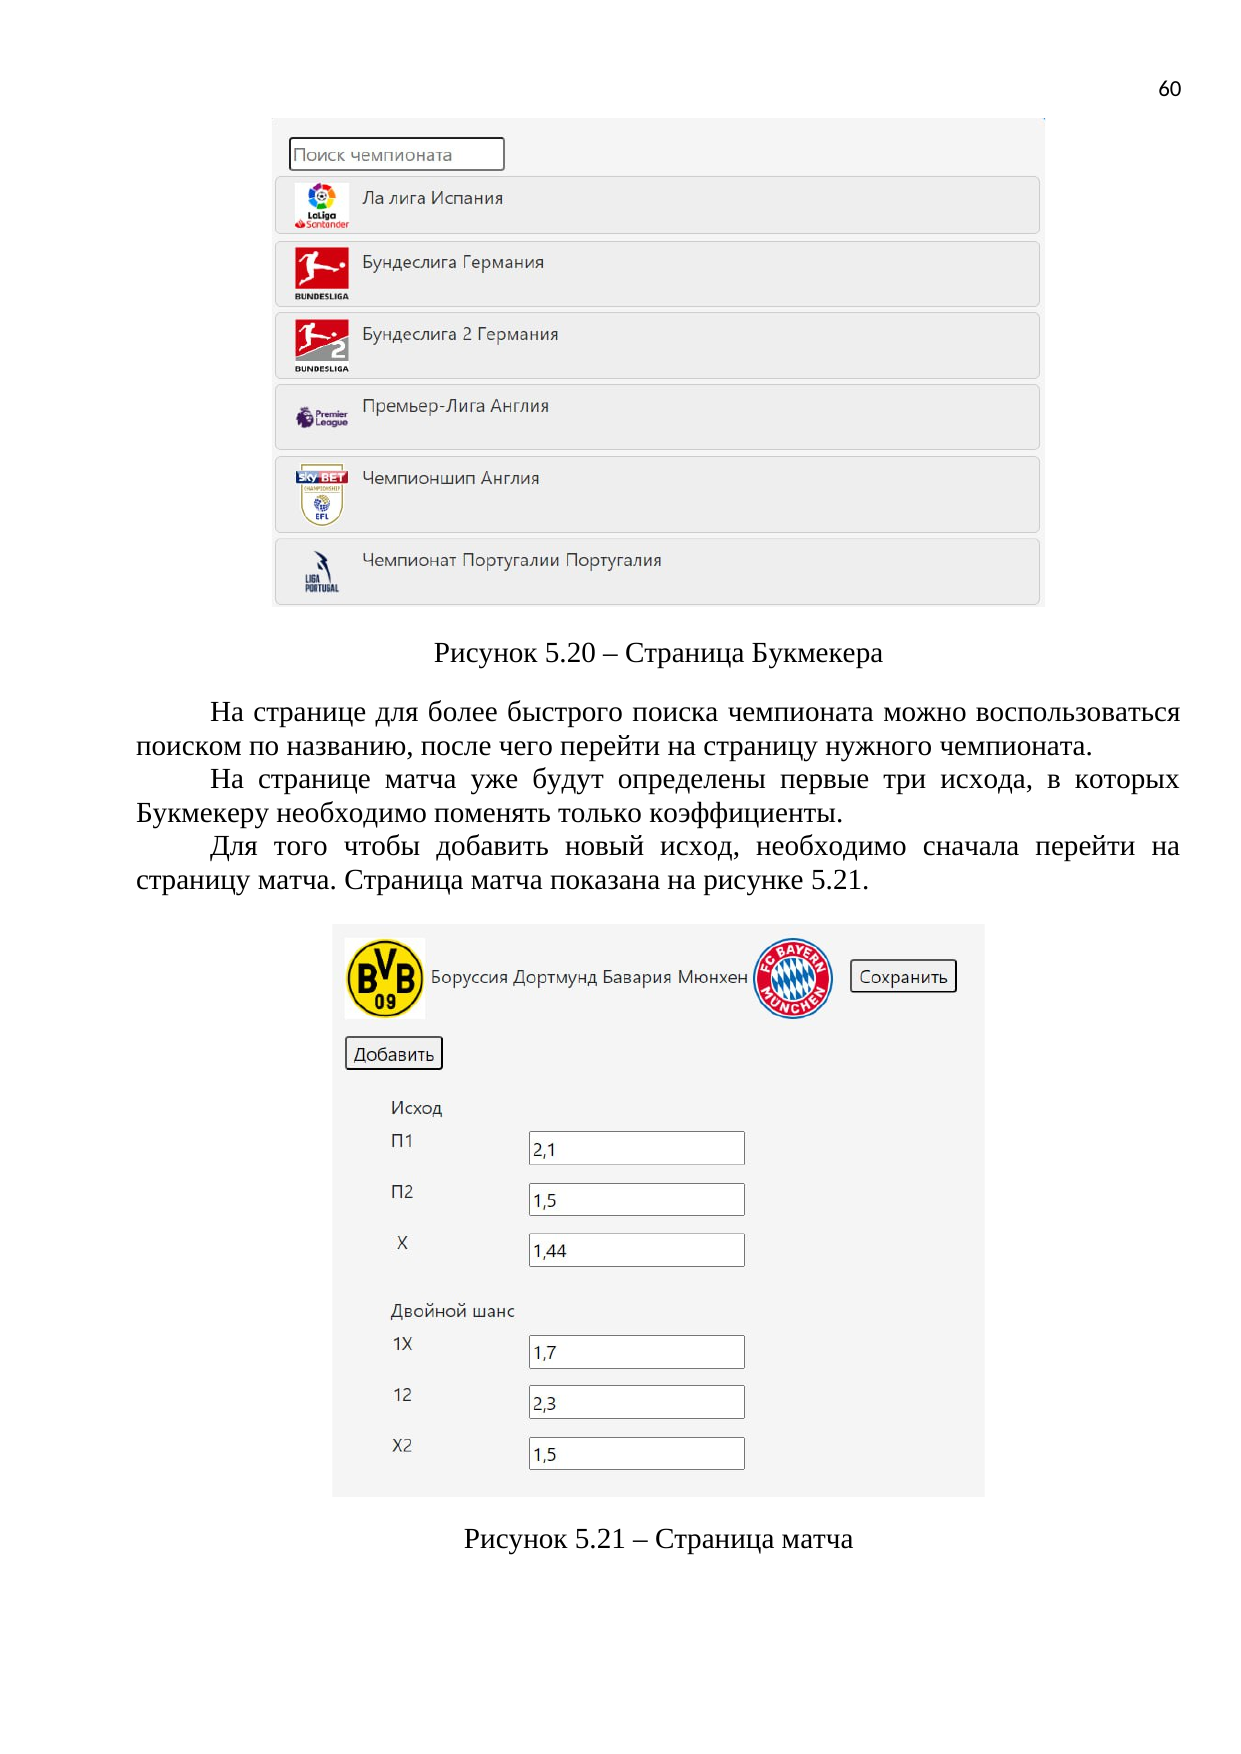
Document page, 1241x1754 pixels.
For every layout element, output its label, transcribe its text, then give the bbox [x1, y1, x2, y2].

picture [332, 924, 985, 1497]
text На странице для более быстрого поиска чемпионата можно воспользоваться поиском по названию, после чего перейти на страницу нужного чемпионата. [136, 694, 1181, 761]
text Для того чтобы добавить новый исход, необходимо сначала перейти на страницу матча. Страница матча показана на рисунке 5.21. [136, 828, 1181, 895]
text Рисунок 5.21 – Страница матча [136, 1521, 1181, 1555]
text На странице матча уже будут определены первые три исхода, в которых Букмекеру необходимо поменять только коэффициенты. [136, 761, 1181, 828]
picture [271, 118, 1046, 607]
text Рисунок 5.20 – Страница Букмекера [136, 636, 1181, 669]
